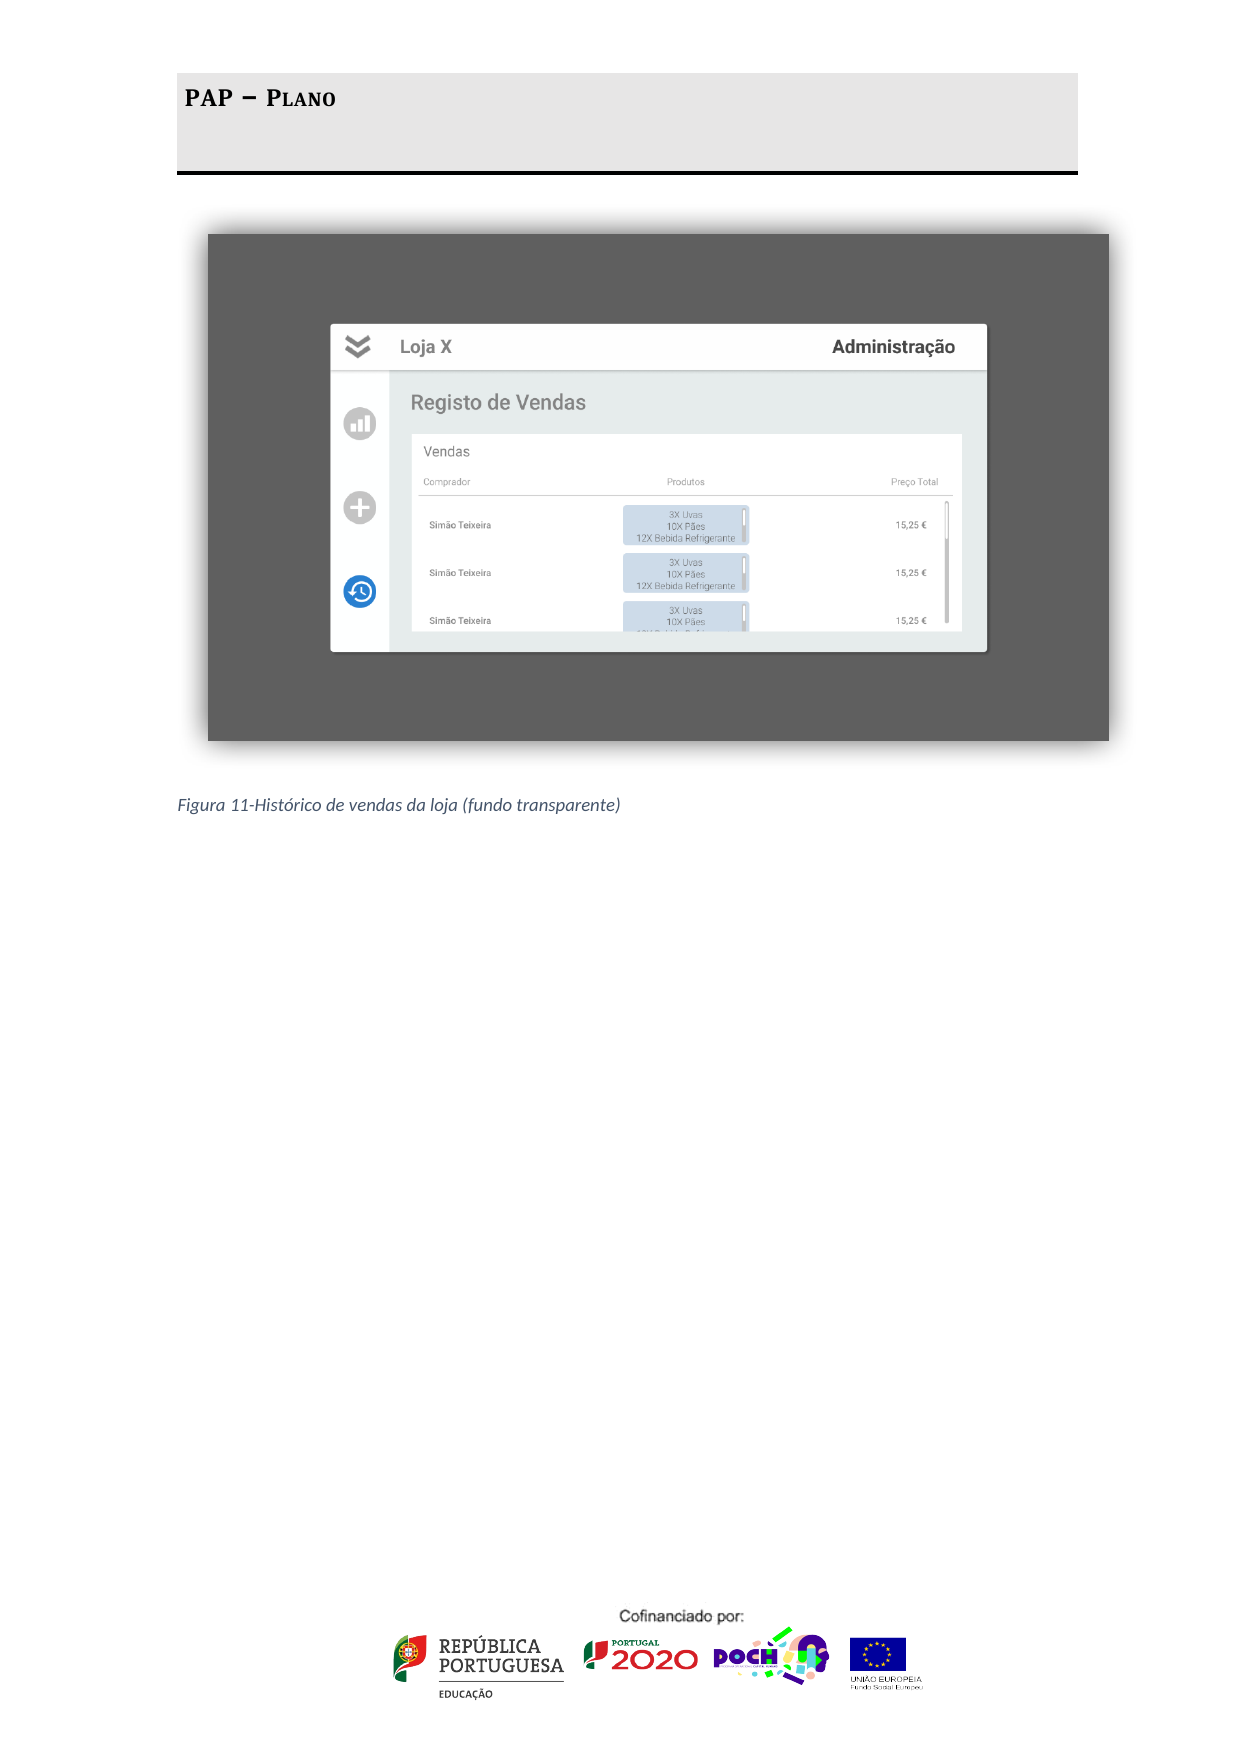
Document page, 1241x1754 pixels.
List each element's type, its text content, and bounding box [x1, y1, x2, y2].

picture [376, 1617, 581, 1719]
picture [208, 234, 1109, 741]
picture [583, 1640, 698, 1670]
picture [611, 1602, 830, 1687]
text Figura 11-Histórico de vendas da loja (fundo transparente) [177, 793, 1078, 816]
picture [847, 1635, 924, 1691]
